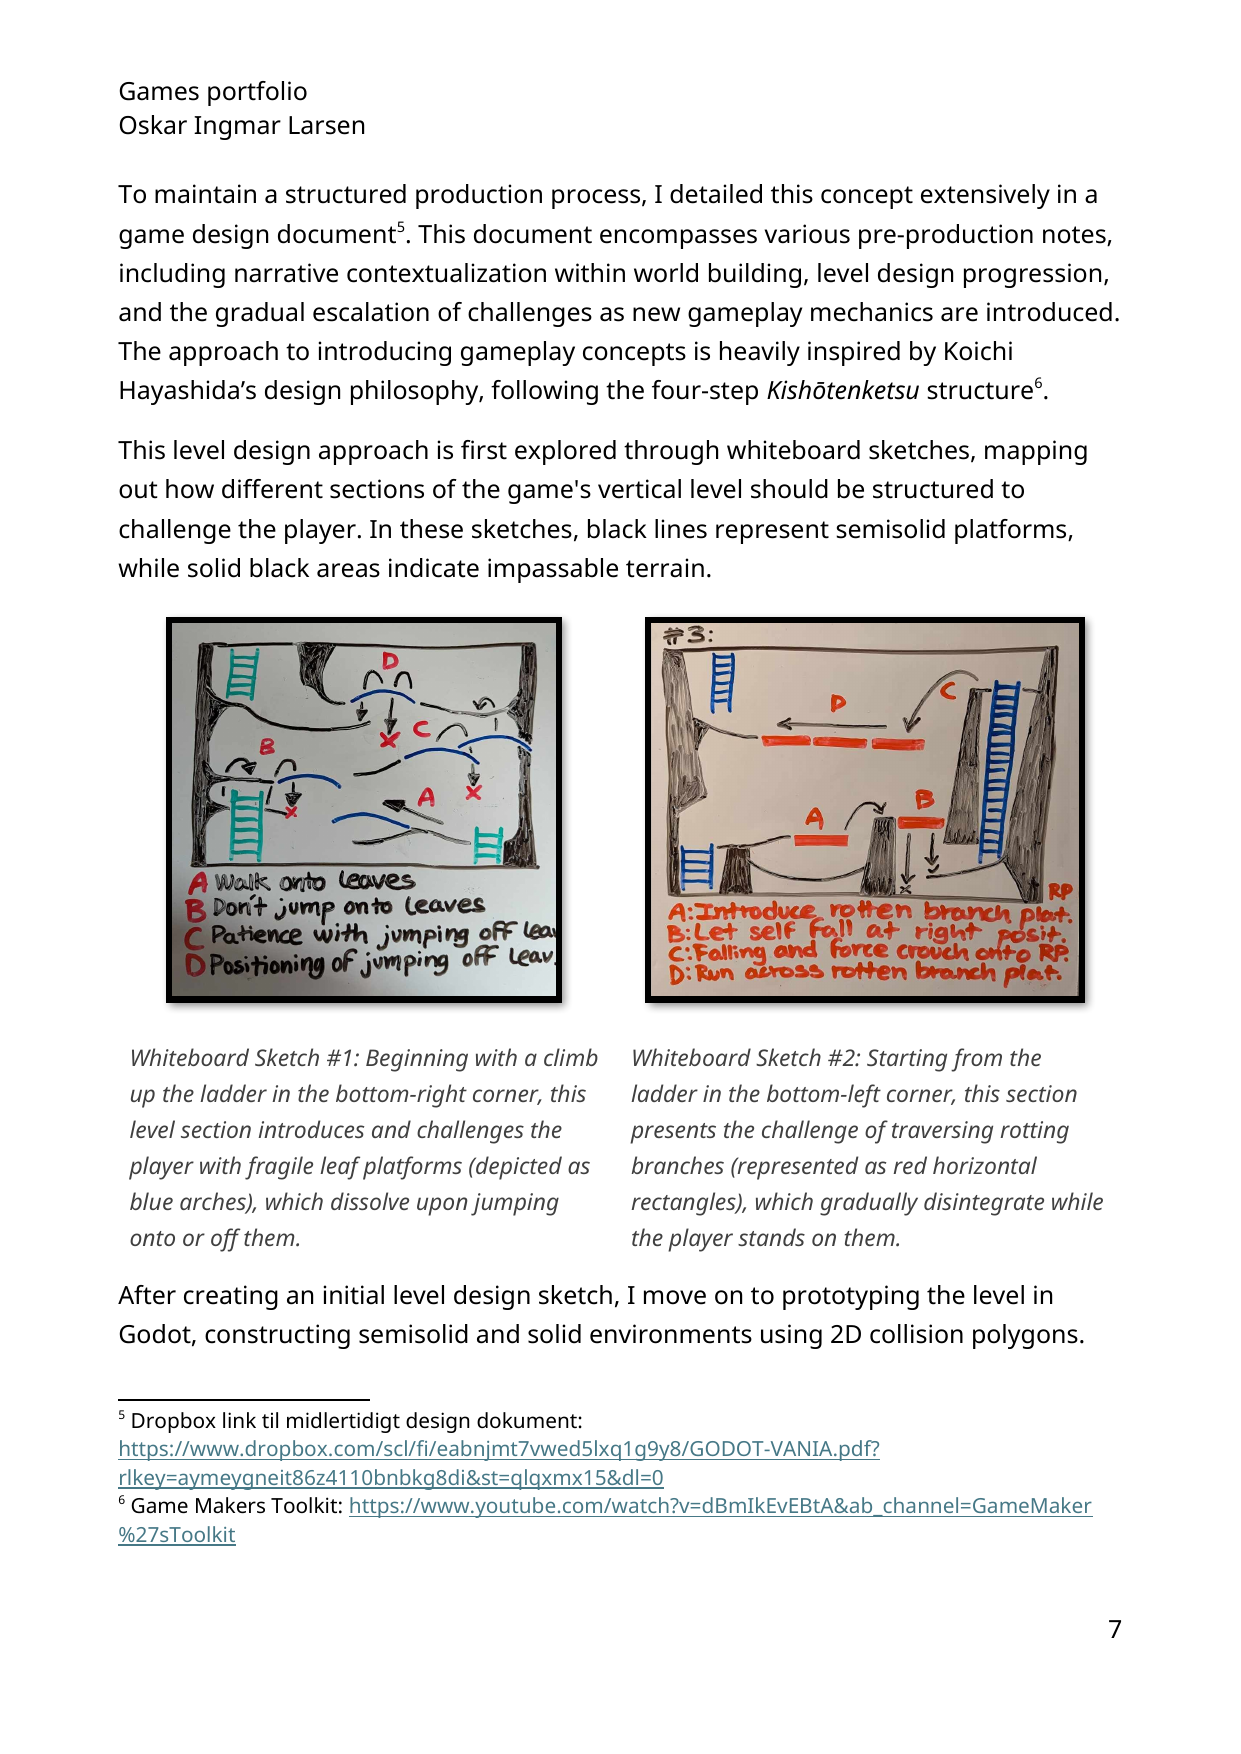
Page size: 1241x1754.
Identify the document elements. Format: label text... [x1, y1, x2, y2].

table_header [118, 611, 619, 1042]
table_header [620, 611, 1121, 1042]
table_cell Whiteboard Sketch #1: Beginning with a climb up the ladder in the bottom-right corner, this level section introduces and challenges the player with fragile leaf platforms (depicted as blue arches), which dissolve upon jumping onto or off them. [118, 1042, 619, 1278]
text To maintain a structured production process, I detailed this concept extensively in a game design document. This document encompasses various pre-production notes, including narrative contextualization within world building, level design progression, and the gradual escalation of challenges as new gameplay mechanics are introduced. The approach to introducing gameplay concepts is heavily inspired by Koichi Hayashida’s design philosophy, following the four-step Kishōtenketsu structure. [118, 177, 1122, 407]
text This level design approach is first explored through whiteboard sketches, mapping out how different sections of the game's vertical level should be structured to challenge the player. In these sketches, black lines represent semisolid platforms, while solid black areas indicate impassable terrain. [118, 433, 1122, 584]
picture [651, 623, 1079, 996]
table_cell Whiteboard Sketch #2: Starting from the ladder in the bottom-left corner, this section presents the challenge of traversing rotting branches (represented as red horizontal rectangles), which gradually disintegrate while the player stands on them. [620, 1042, 1121, 1278]
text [118, 1278, 1122, 1351]
picture [172, 623, 556, 996]
